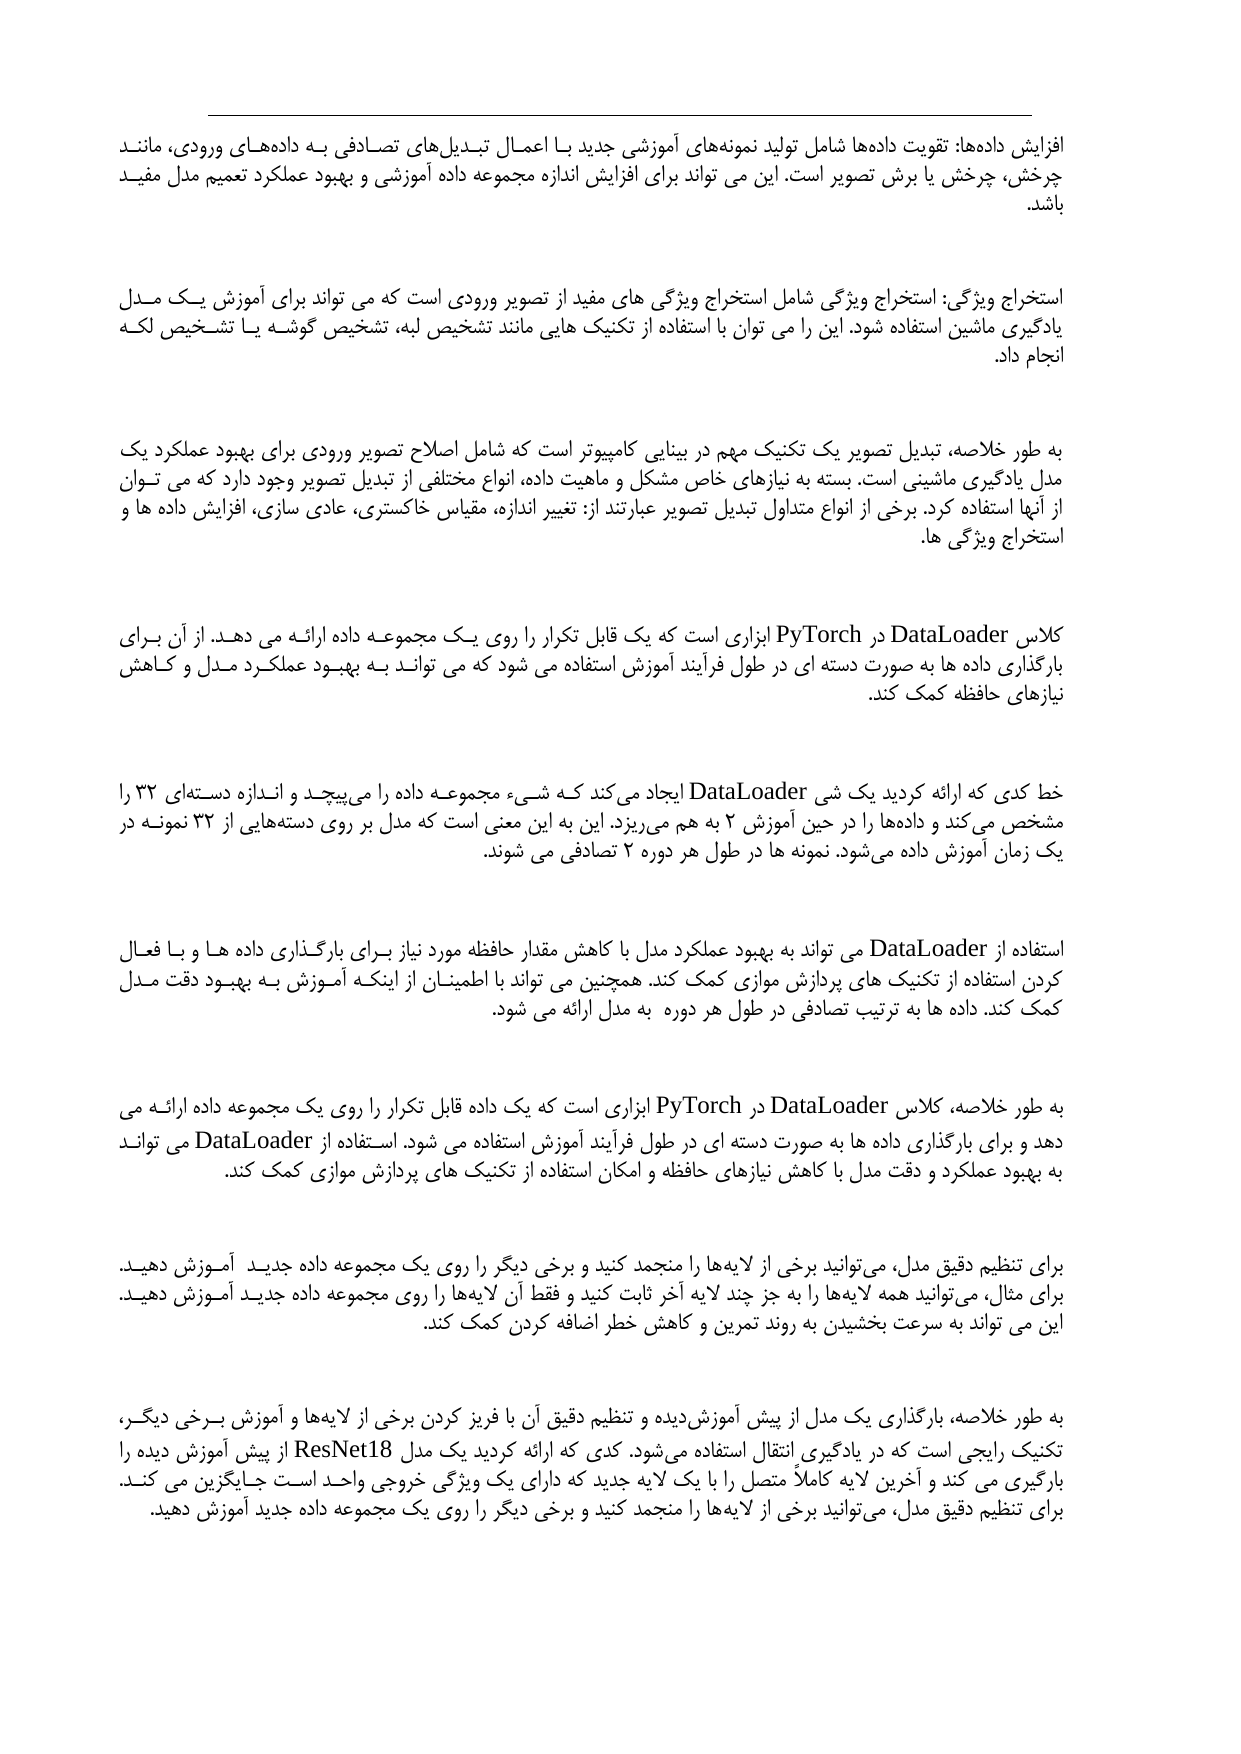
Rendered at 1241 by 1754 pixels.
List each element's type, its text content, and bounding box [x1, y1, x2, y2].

text به طور خلاصه، بارگذاری یک مدل از پیش آموزش‌دیده و تنظیم دقیق آن با فریز کردن برخی از لایه‌ها و آموزش برخی دیگر، تکنیک رایجی است که در یادگیری انتقال استفاده می‌شود. کدی که ارائه کردید یک مدل ResNet18 از پیش آموزش دیده را بارگیری می کند و آخرین لایه کاملاً متصل را با یک لایه جدید که دارای یک ویژگی خروجی واحد است جایگزین می کند. برای تنظیم دقیق مدل، می‌توانید برخی از لایه‌ها را منجمد کنید و برخی دیگر را روی یک مجموعه داده جدید آموزش دهید. [118, 1405, 1063, 1525]
text به طور خلاصه، تبدیل تصویر یک تکنیک مهم در بینایی کامپیوتر است که شامل اصلاح تصویر ورودی برای بهبود عملکرد یک مدل یادگیری ماشینی است. بسته به نیازهای خاص مشکل و ماهیت داده، انواع مختلفی از تبدیل تصویر وجود دارد که می توان از آنها استفاده کرد. برخی از انواع متداول تبدیل تصویر عبارتند از: تغییر اندازه، مقیاس خاکستری، عادی سازی، افزایش داده ها و استخراج ویژگی ها. [118, 438, 1063, 553]
text به طور خلاصه، کلاس DataLoader در PyTorch ابزاری است که یک داده قابل تکرار را روی یک مجموعه داده ارائه می دهد و برای بارگذاری داده ها به صورت دسته ای در طول فرآیند آموزش استفاده می شود. استفاده از DataLoader می تواند به بهبود عملکرد و دقت مدل با کاهش نیازهای حافظه و امکان استفاده از تکنیک های پردازش موازی کمک کند. [118, 1091, 1063, 1187]
text استفاده از DataLoader می تواند به بهبود عملکرد مدل با کاهش مقدار حافظه مورد نیاز برای بارگذاری داده ها و با فعال کردن استفاده از تکنیک های پردازش موازی کمک کند. همچنین می تواند با اطمینان از اینکه آموزش به بهبود دقت مدل کمک کند. داده ها به ترتیب تصادفی در طول هر دوره به مدل ارائه می شود. [118, 933, 1063, 1024]
text کلاس DataLoader در PyTorch ابزاری است که یک قابل تکرار را روی یک مجموعه داده ارائه می دهد. از آن برای بارگذاری داده ها به صورت دسته ای در طول فرآیند آموزش استفاده می شود که می تواند به بهبود عملکرد مدل و کاهش نیازهای حافظه کمک کند. [118, 619, 1063, 710]
text استخراج ویژگی: استخراج ویژگی شامل استخراج ویژگی های مفید از تصویر ورودی است که می تواند برای آموزش یک مدل یادگیری ماشین استفاده شود. این را می توان با استفاده از تکنیک هایی مانند تشخیص لبه، تشخیص گوشه یا تشخیص لکه انجام داد. [118, 286, 1063, 372]
text خط کدی که ارائه کردید یک شی DataLoader ایجاد می‌کند که شیء مجموعه داده را می‌پیچد و اندازه دسته‌ای 32 را مشخص می‌کند و داده‌ها را در حین آموزش 2 به هم می‌ریزد. این به این معنی است که مدل بر روی دسته‌هایی از 32 نمونه در یک زمان آموزش داده می‌شود. نمونه ها در طول هر دوره 2 تصادفی می شوند. [118, 776, 1063, 867]
text افزایش داده‌ها: تقویت داده‌ها شامل تولید نمونه‌های آموزشی جدید با اعمال تبدیل‌های تصادفی به داده‌های ورودی، مانند چرخش، چرخش یا برش تصویر است. این می تواند برای افزایش اندازه مجموعه داده آموزشی و بهبود عملکرد تعمیم مدل مفید باشد. [118, 134, 1063, 220]
text برای تنظیم دقیق مدل، می‌توانید برخی از لایه‌ها را منجمد کنید و برخی دیگر را روی یک مجموعه داده جدید آموزش دهید. برای مثال، می‌توانید همه لایه‌ها را به جز چند لایه آخر ثابت کنید و فقط آن لایه‌ها را روی مجموعه داده جدید آموزش دهید. این می تواند به سرعت بخشیدن به روند تمرین و کاهش خطر اضافه کردن کمک کند. [118, 1253, 1063, 1338]
